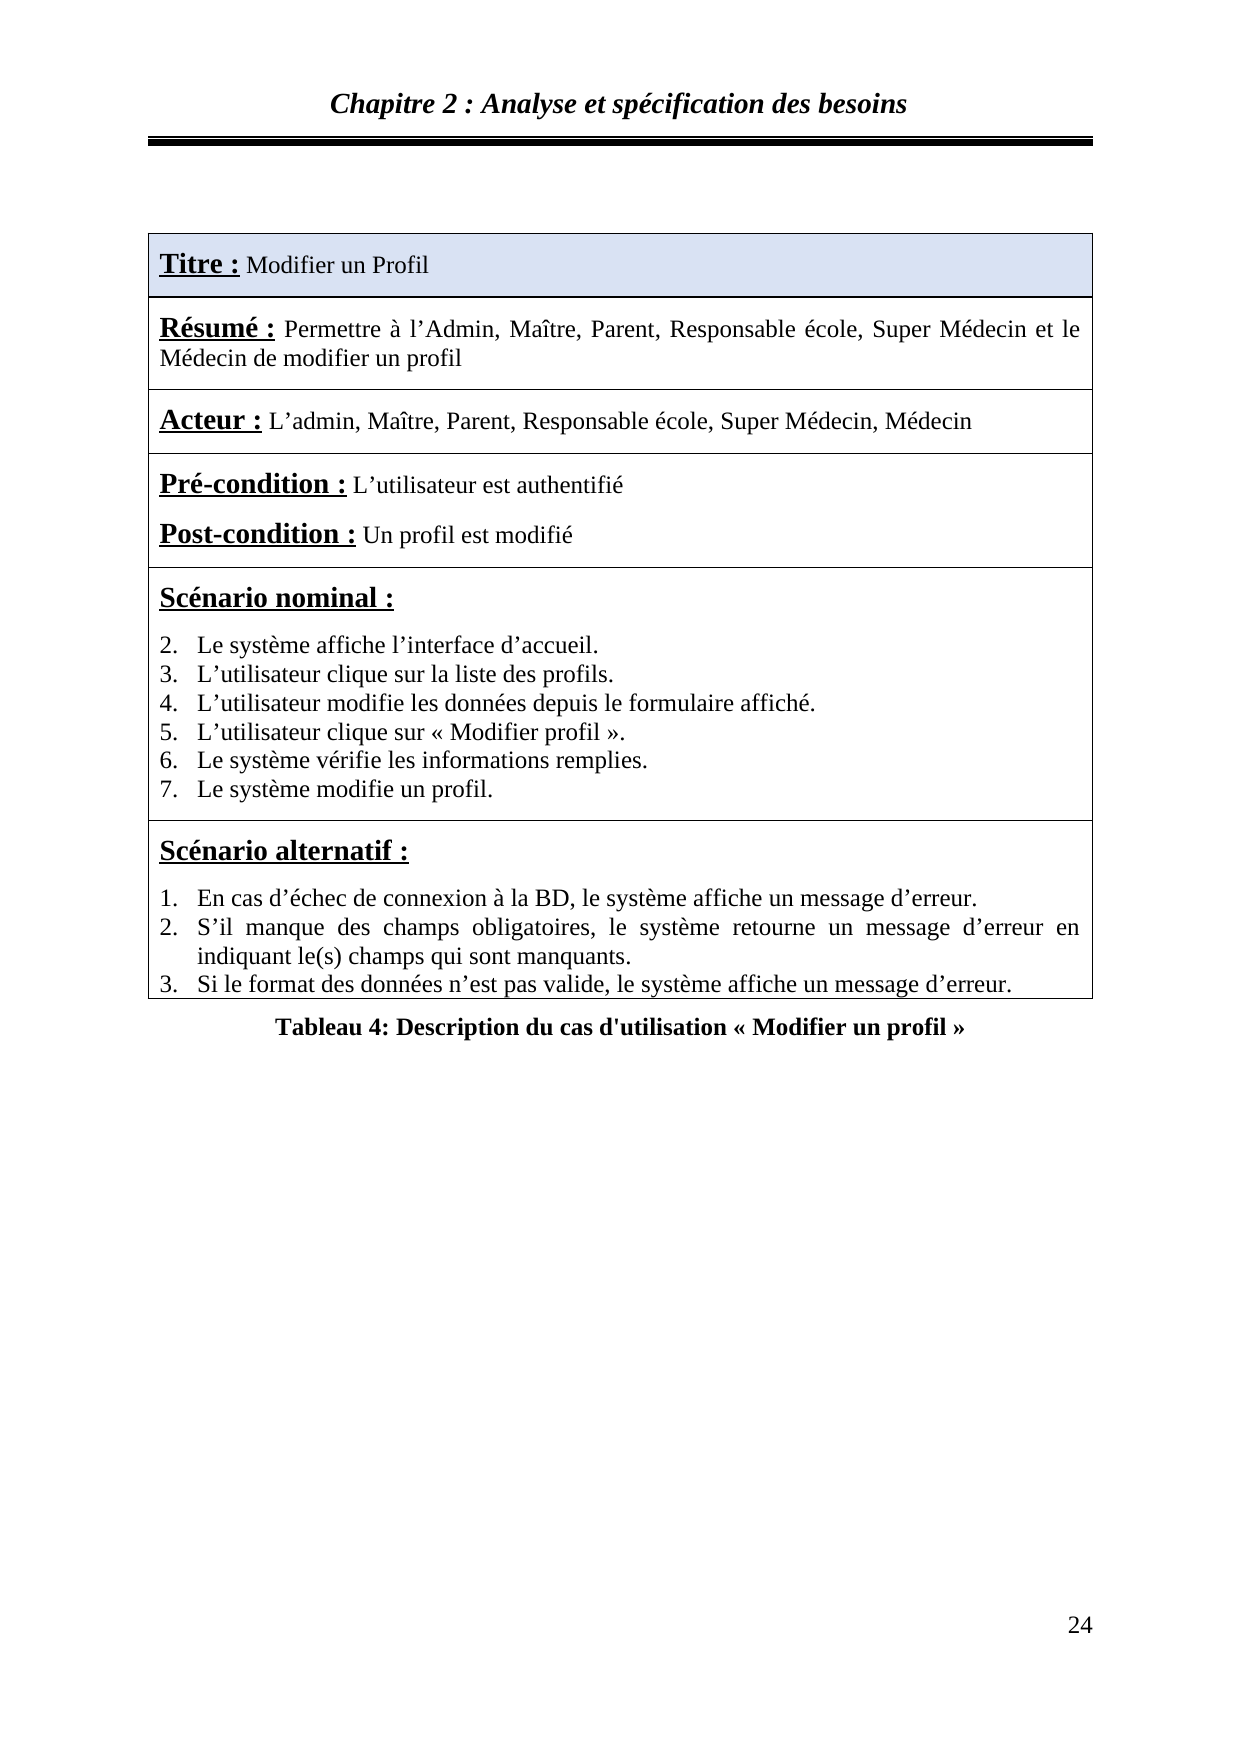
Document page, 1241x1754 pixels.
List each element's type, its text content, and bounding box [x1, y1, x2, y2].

table_cell Résumé : Permettre à l’Admin, Maître, Parent, Responsable école, Super Médecin et le Médecin de modifier un profil [149, 298, 1092, 389]
table_cell Pré-condition : L’utilisateur est authentifié Post-condition : Un profil est modifié [149, 454, 1092, 567]
table_header Titre : Modifier un Profil [149, 234, 1092, 296]
table_cell Scénario alternatif : En cas d’échec de connexion à la BD, le système affiche un message d’erreur. S’il manque des champs obligatoires, le système retourne un message d’erreur en indiquant le(s) champs qui sont manquants. Si le format des données n’est pas valide, le système affiche un message d’erreur. [149, 821, 1092, 998]
table_cell Scénario nominal : Le système affiche l’interface d’accueil. L’utilisateur clique sur la liste des profils. L’utilisateur modifie les données depuis le formulaire affiché. L’utilisateur clique sur « Modifier profil ». Le système vérifie les informations remplies. Le système modifie un profil. [149, 568, 1092, 819]
table_cell Acteur : L’admin, Maître, Parent, Responsable école, Super Médecin, Médecin [149, 390, 1092, 453]
text Tableau 4: Description du cas d'utilisation « Modifier un profil » [148, 1012, 1093, 1041]
